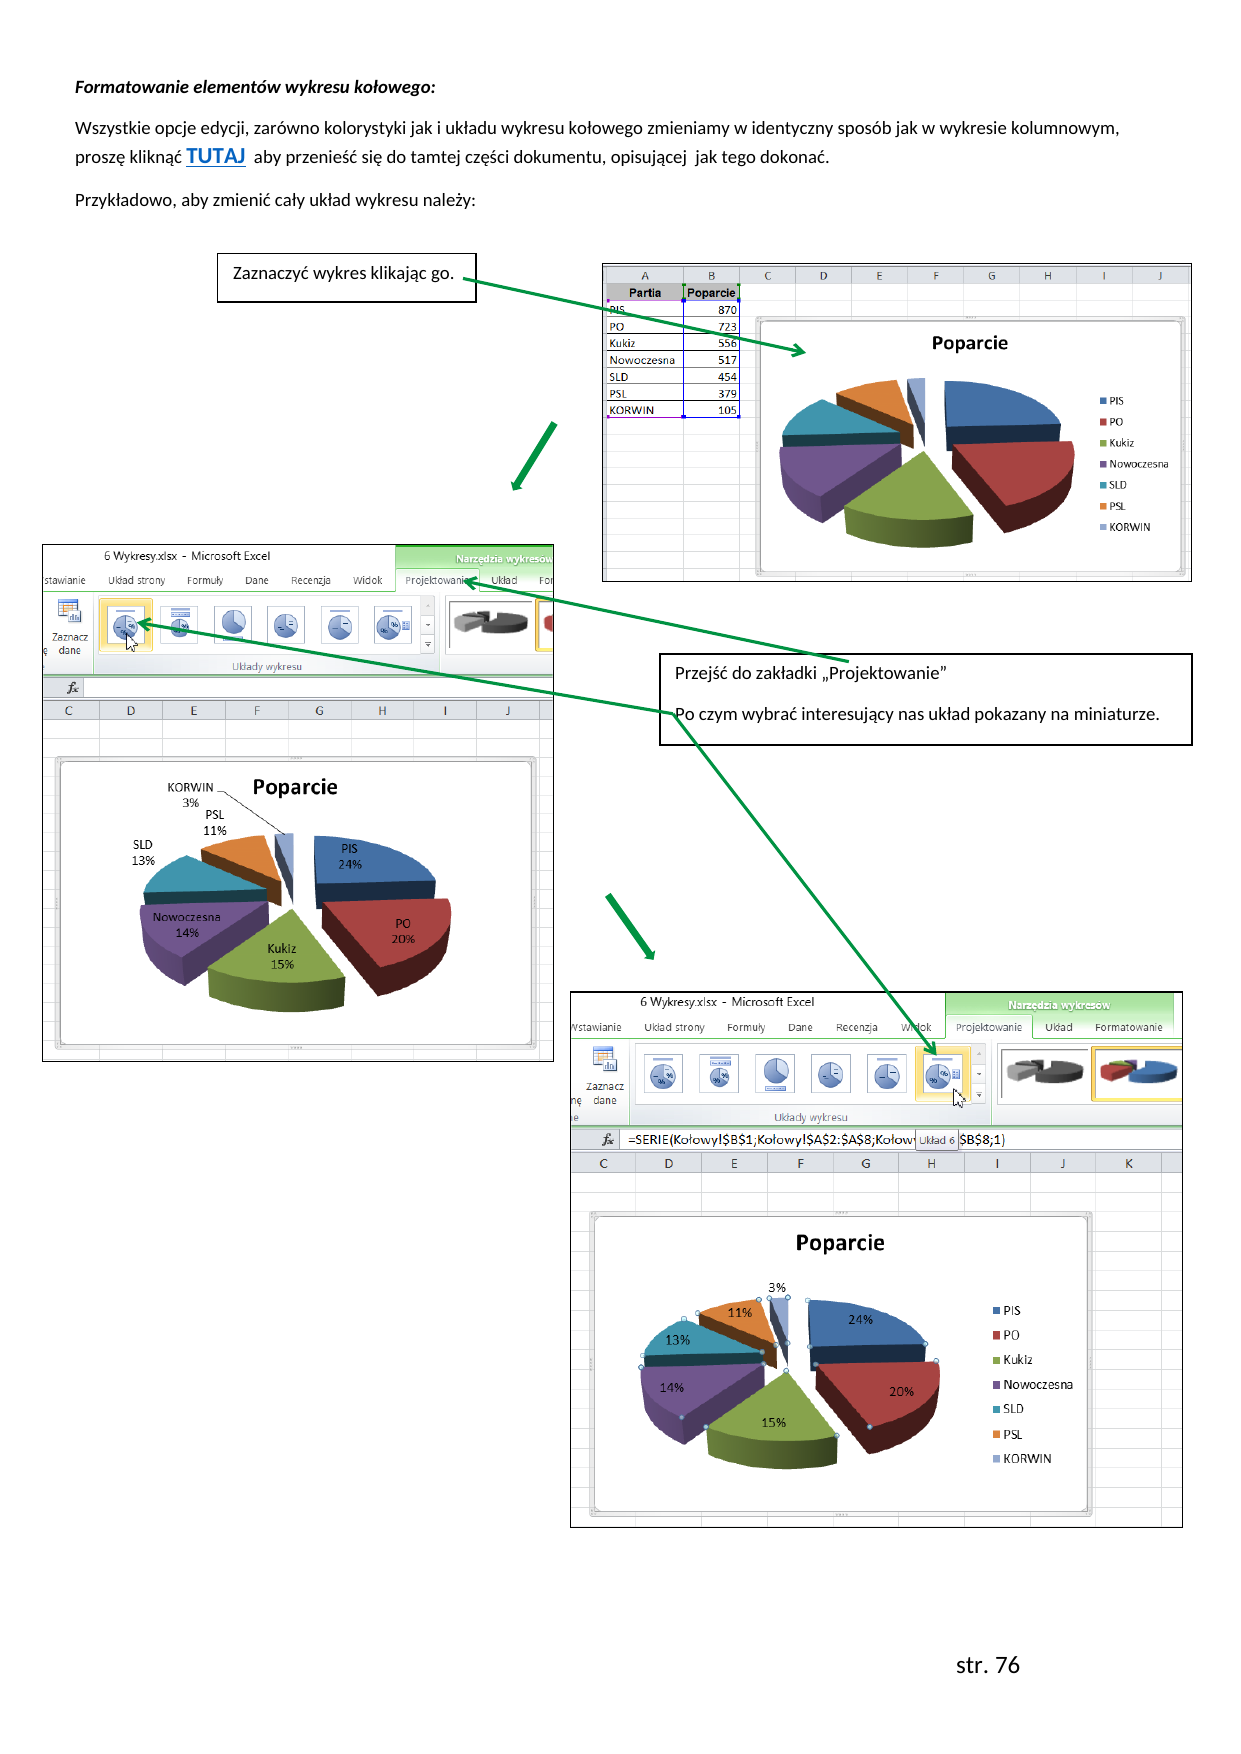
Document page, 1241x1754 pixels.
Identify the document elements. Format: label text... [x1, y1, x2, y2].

text Formatowanie elementów wykresu kołowego: [75, 75, 1165, 98]
picture [43, 545, 553, 1061]
picture [603, 264, 1191, 581]
text Wszystkie opcje edycji, zarówno kolorystyki jak i układu wykresu kołowego zmieniamy w identyczny sposób jak w wykresie kolumnowym, proszę kliknąć TUTAJ aby przenieść się do tamtej części dokumentu, opisującej jak tego dokonać. [75, 116, 1165, 169]
picture [571, 993, 1182, 1527]
text Przykładowo, aby zmienić cały układ wykresu należy: [75, 188, 1165, 211]
